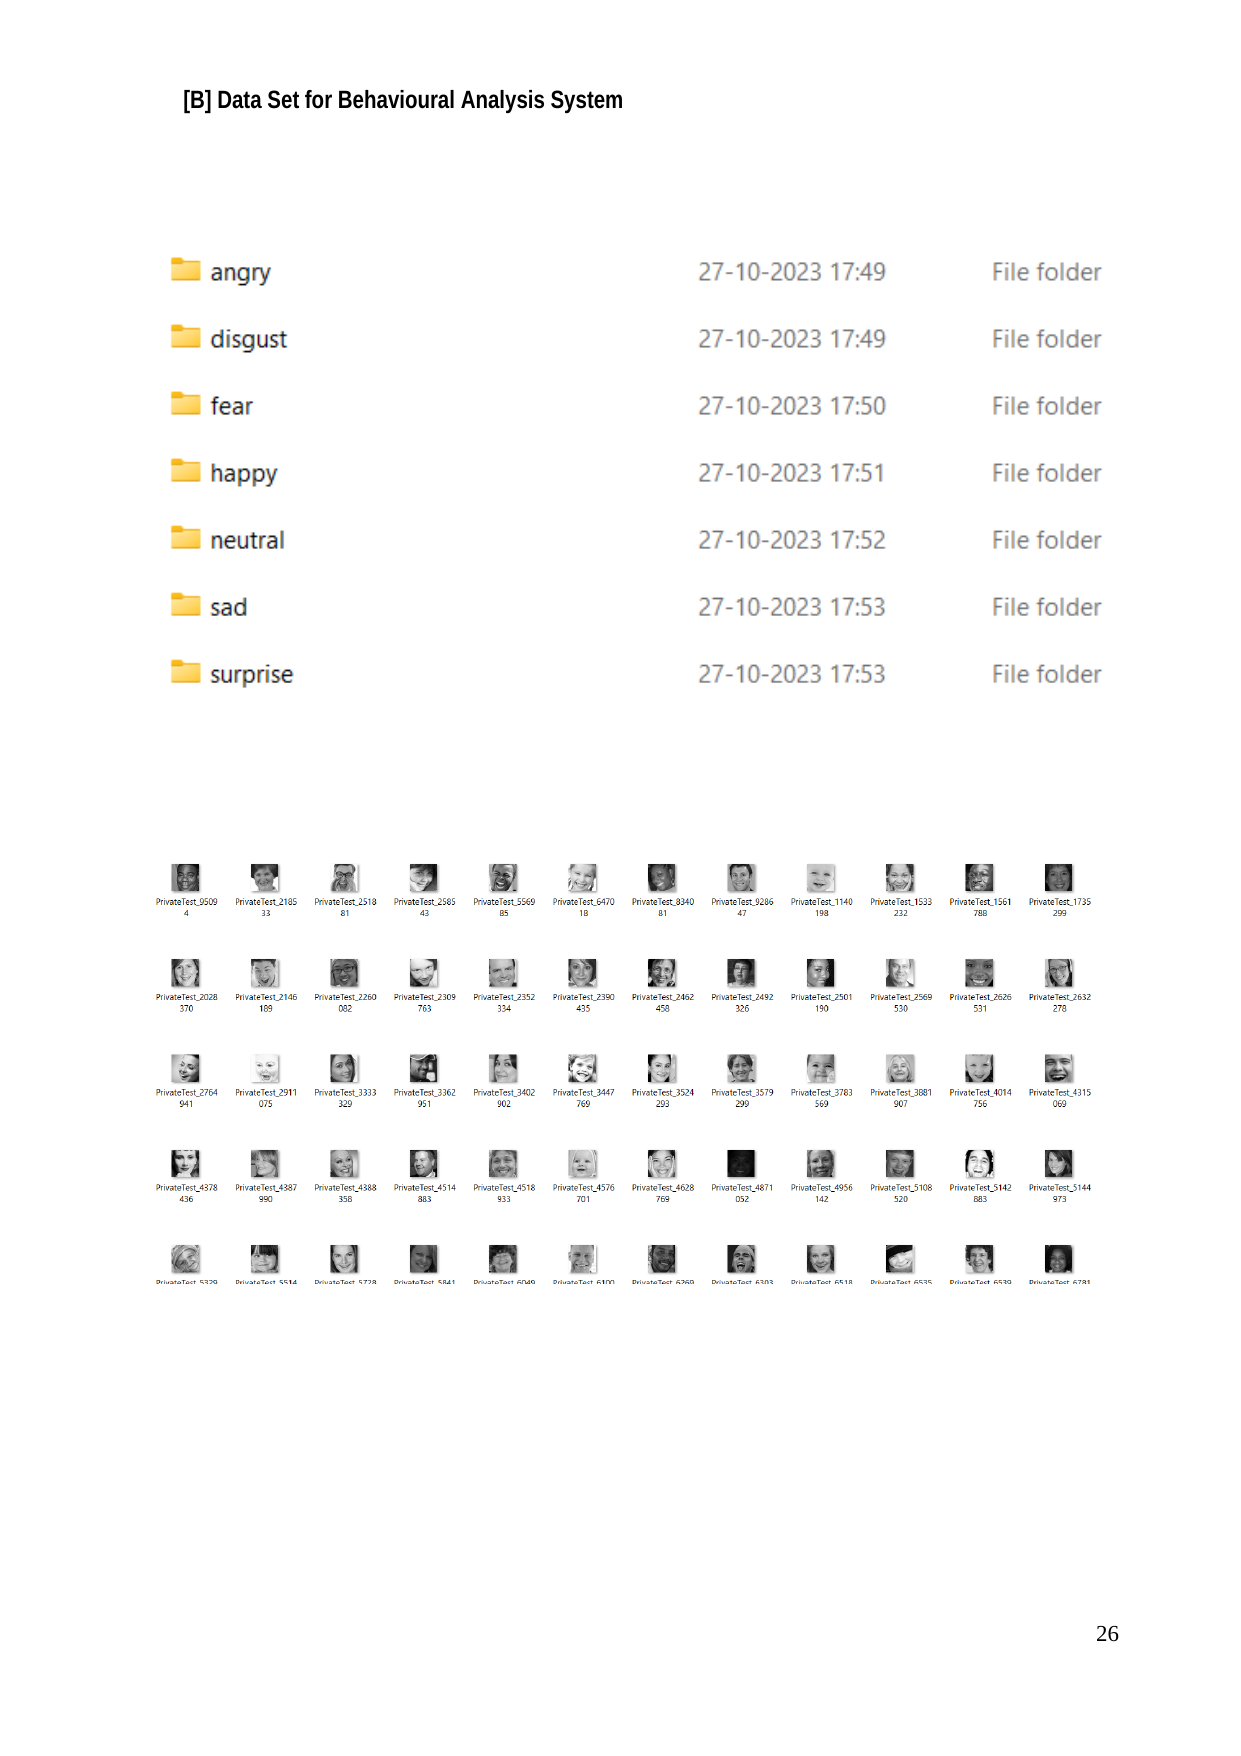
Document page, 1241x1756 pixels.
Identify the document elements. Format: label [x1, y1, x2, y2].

picture [147, 235, 1131, 719]
picture [147, 837, 1094, 1284]
